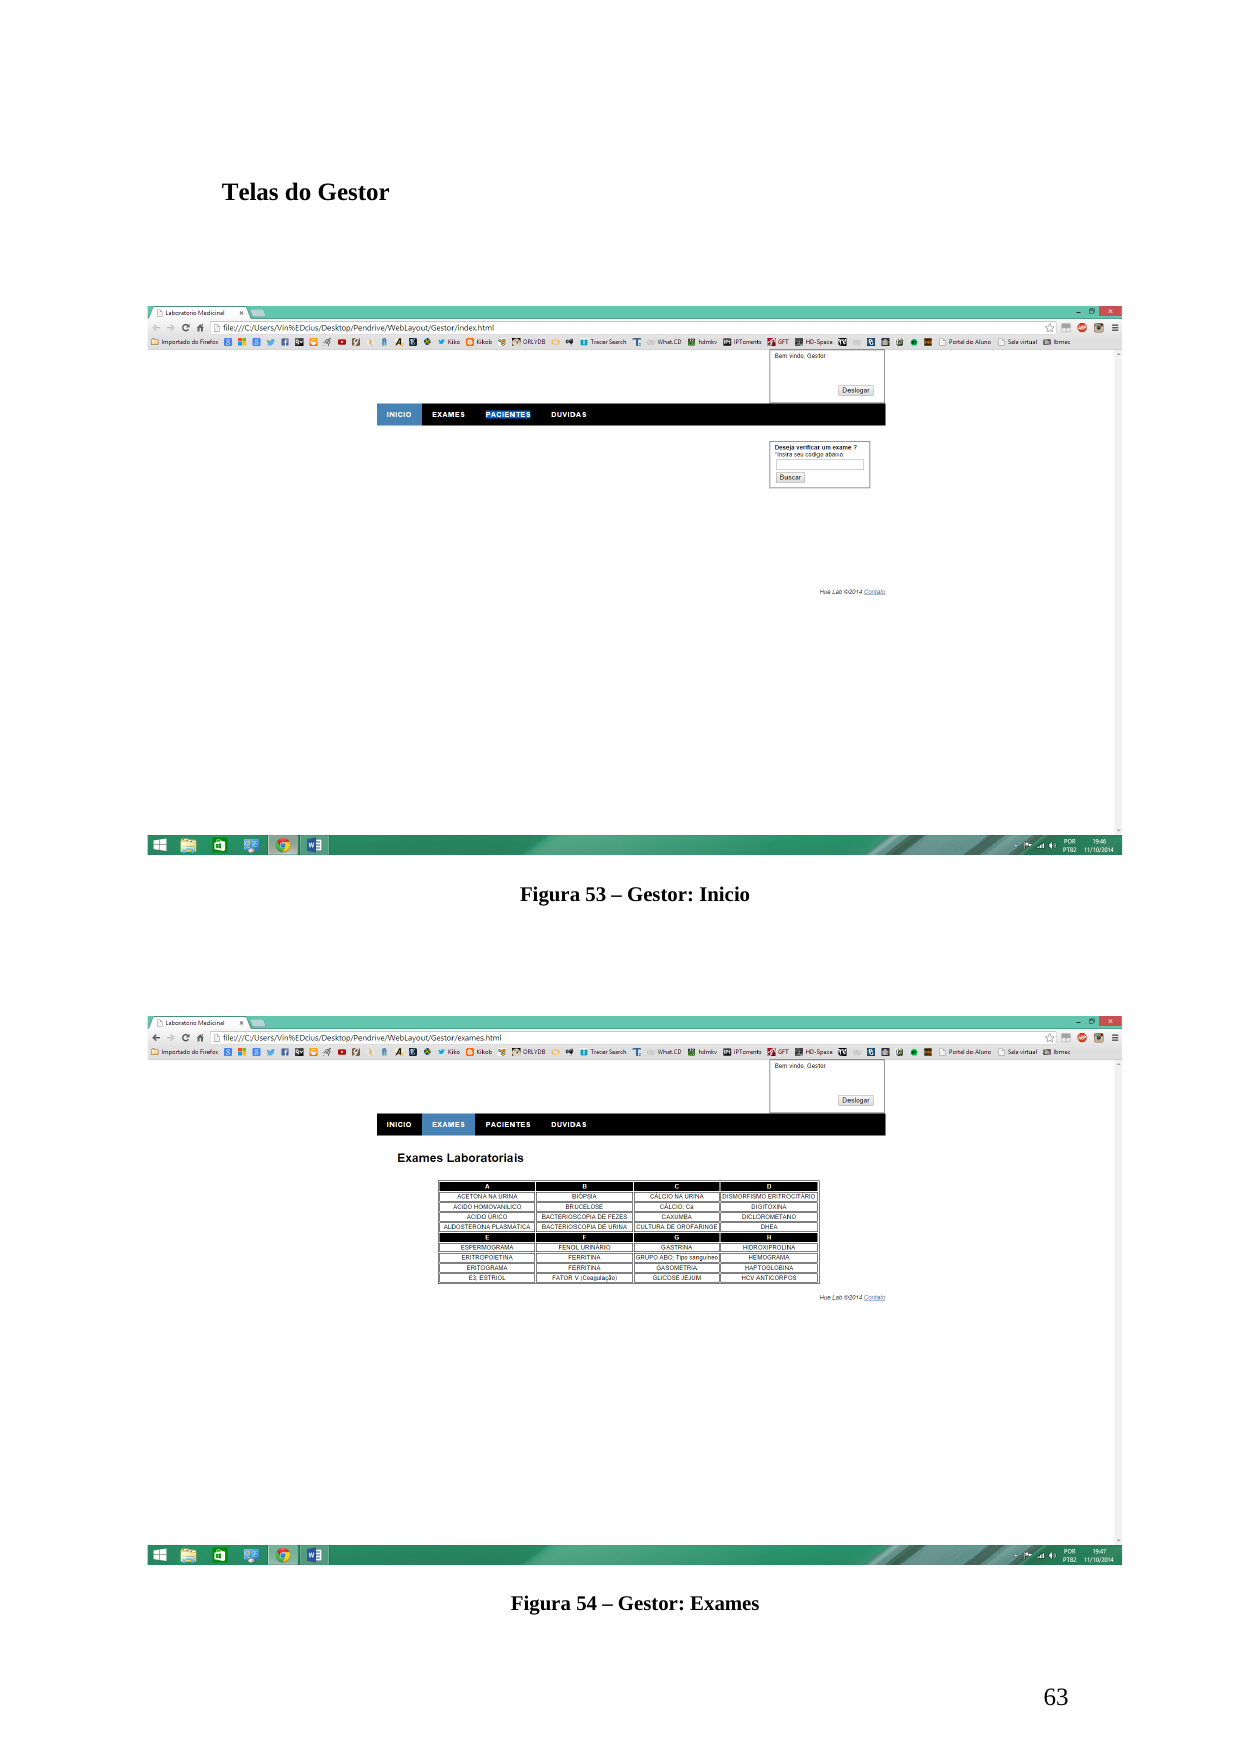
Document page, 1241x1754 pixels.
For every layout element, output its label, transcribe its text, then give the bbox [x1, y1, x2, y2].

picture [147, 306, 1123, 855]
picture [147, 1016, 1123, 1565]
text Figura – Gestor: Inicio [148, 882, 1122, 906]
text Telas do Gestor [222, 177, 1122, 206]
text Figura – Gestor: Exames [148, 1591, 1122, 1615]
